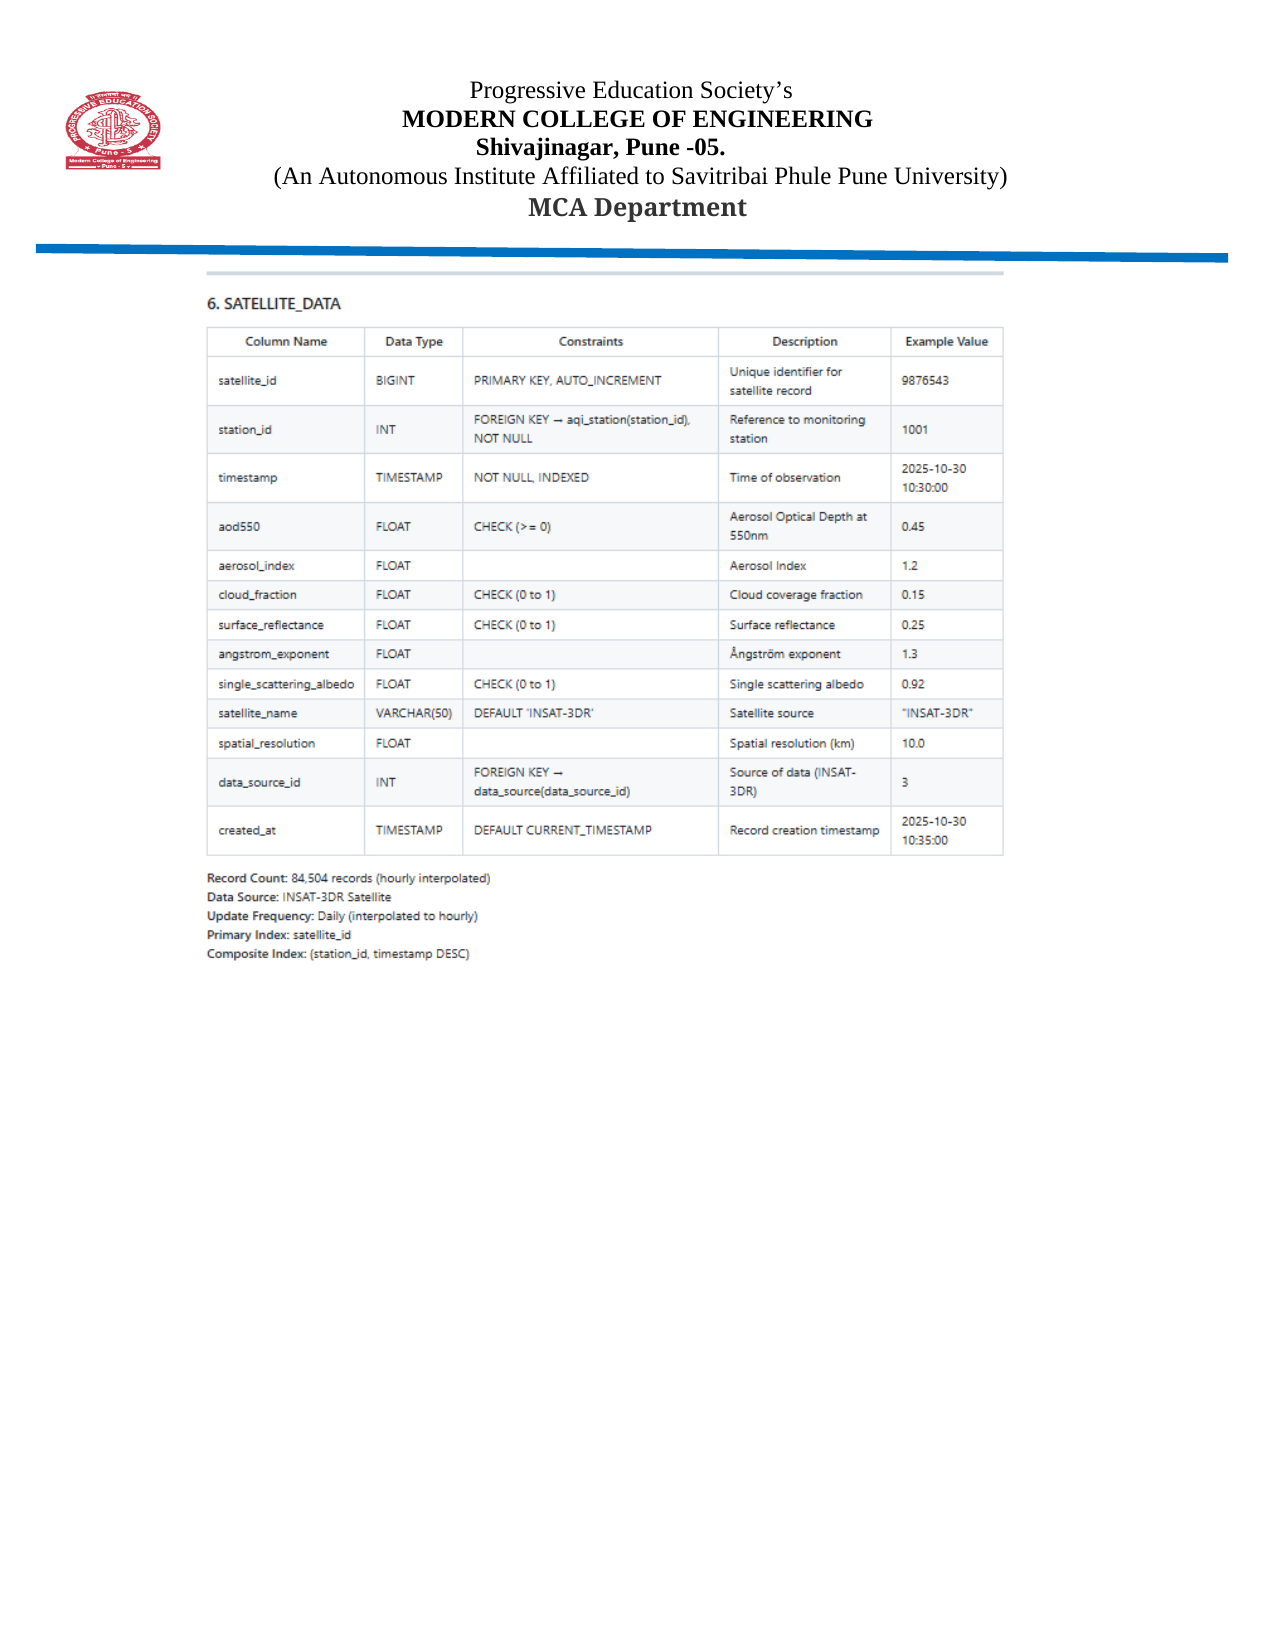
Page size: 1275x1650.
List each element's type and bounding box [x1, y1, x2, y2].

picture [36, 81, 191, 177]
picture [150, 270, 1125, 982]
